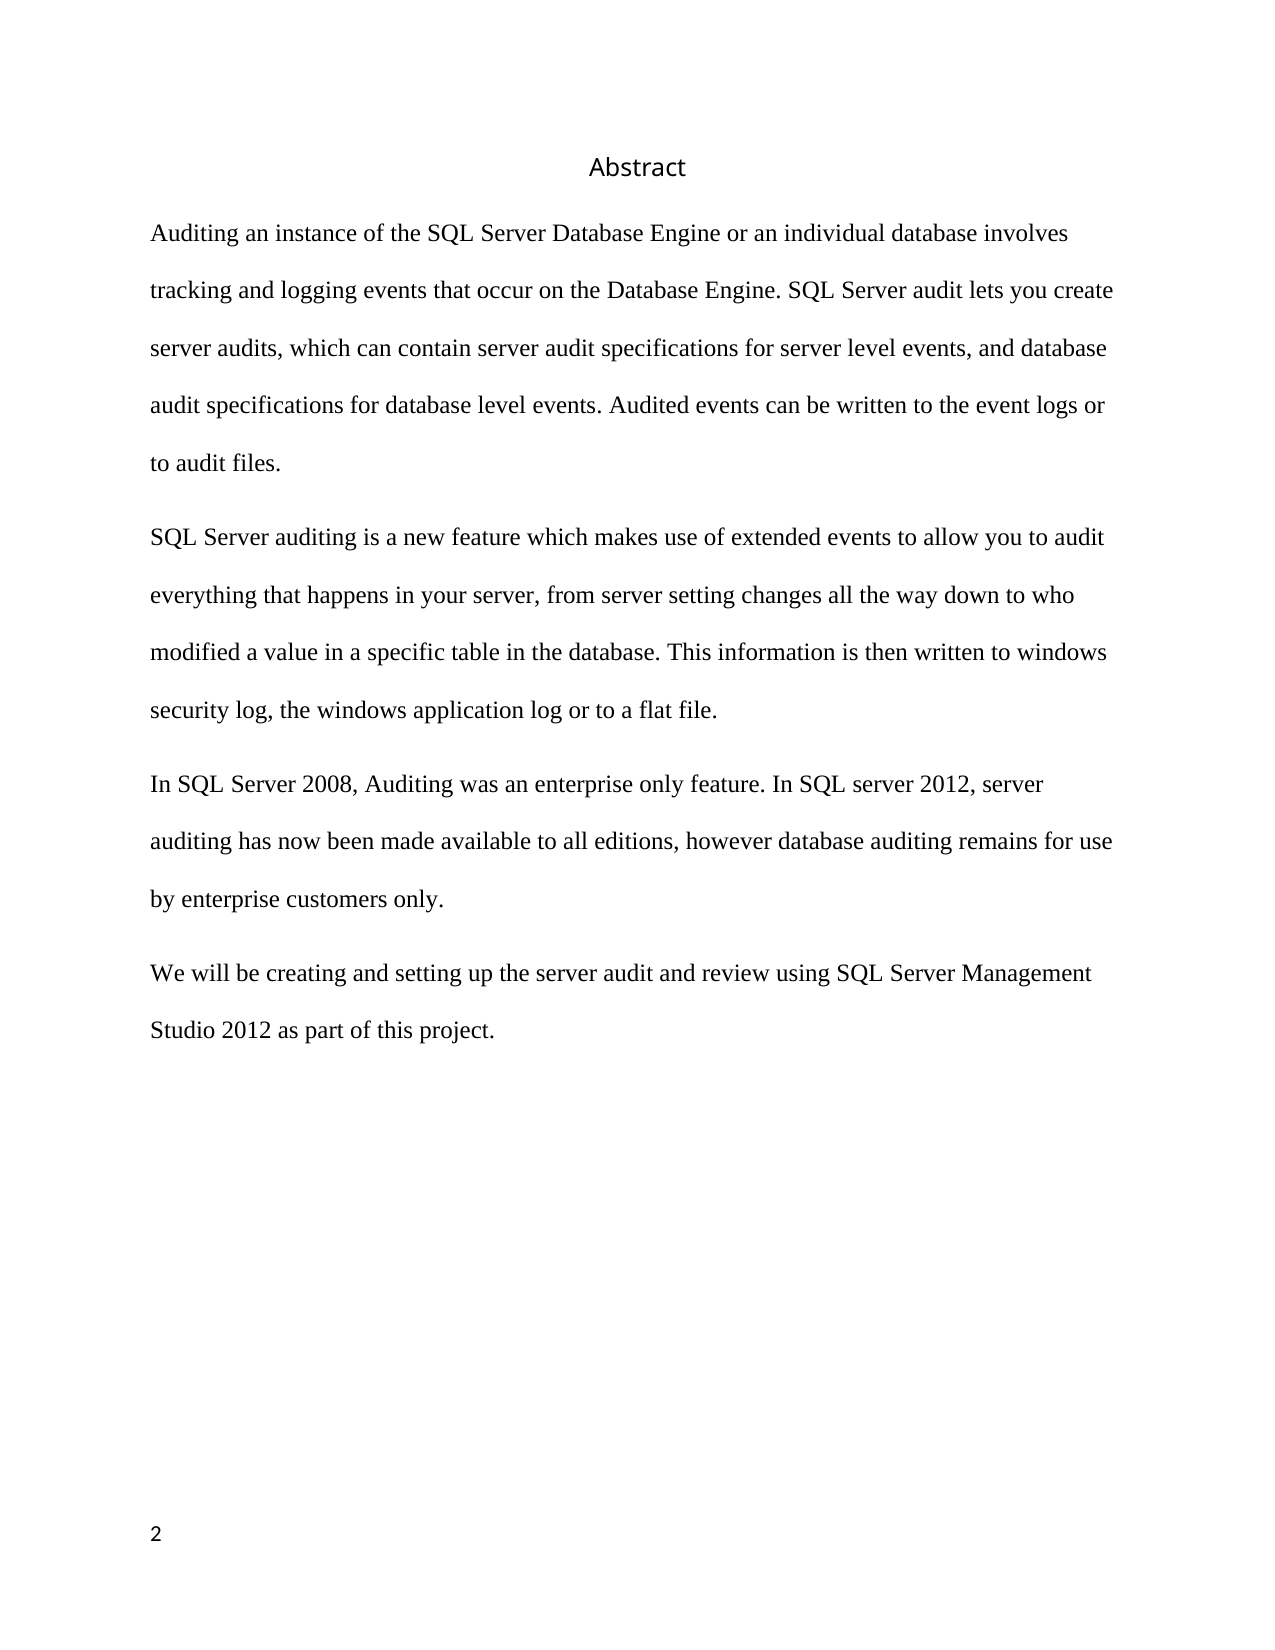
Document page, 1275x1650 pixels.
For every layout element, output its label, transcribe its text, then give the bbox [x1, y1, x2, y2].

text In SQL Server 2008, Auditing was an enterprise only feature. In SQL server 2012, server auditing has now been made available to all editions, however database auditing remains for use by enterprise customers only. [150, 769, 1125, 913]
text SQL Server auditing is a new feature which makes use of extended events to allow you to audit everything that happens in your server, from server setting changes all the way down to who modified a value in a specific table in the database. This information is then written to windows security log, the windows application log or to a flat file. [150, 522, 1125, 723]
text Auditing an instance of the SQL Server Database Engine or an individual database involves tracking and logging events that occur on the Database Engine. SQL Server audit lets you create server audits, which can contain server audit specifications for server level events, and database audit specifications for database level events. Audited events can be written to the event logs or to audit files. [150, 218, 1125, 477]
text We will be creating and setting up the server audit and review using SQL Server Management Studio 2012 as part of this project. [150, 958, 1125, 1044]
